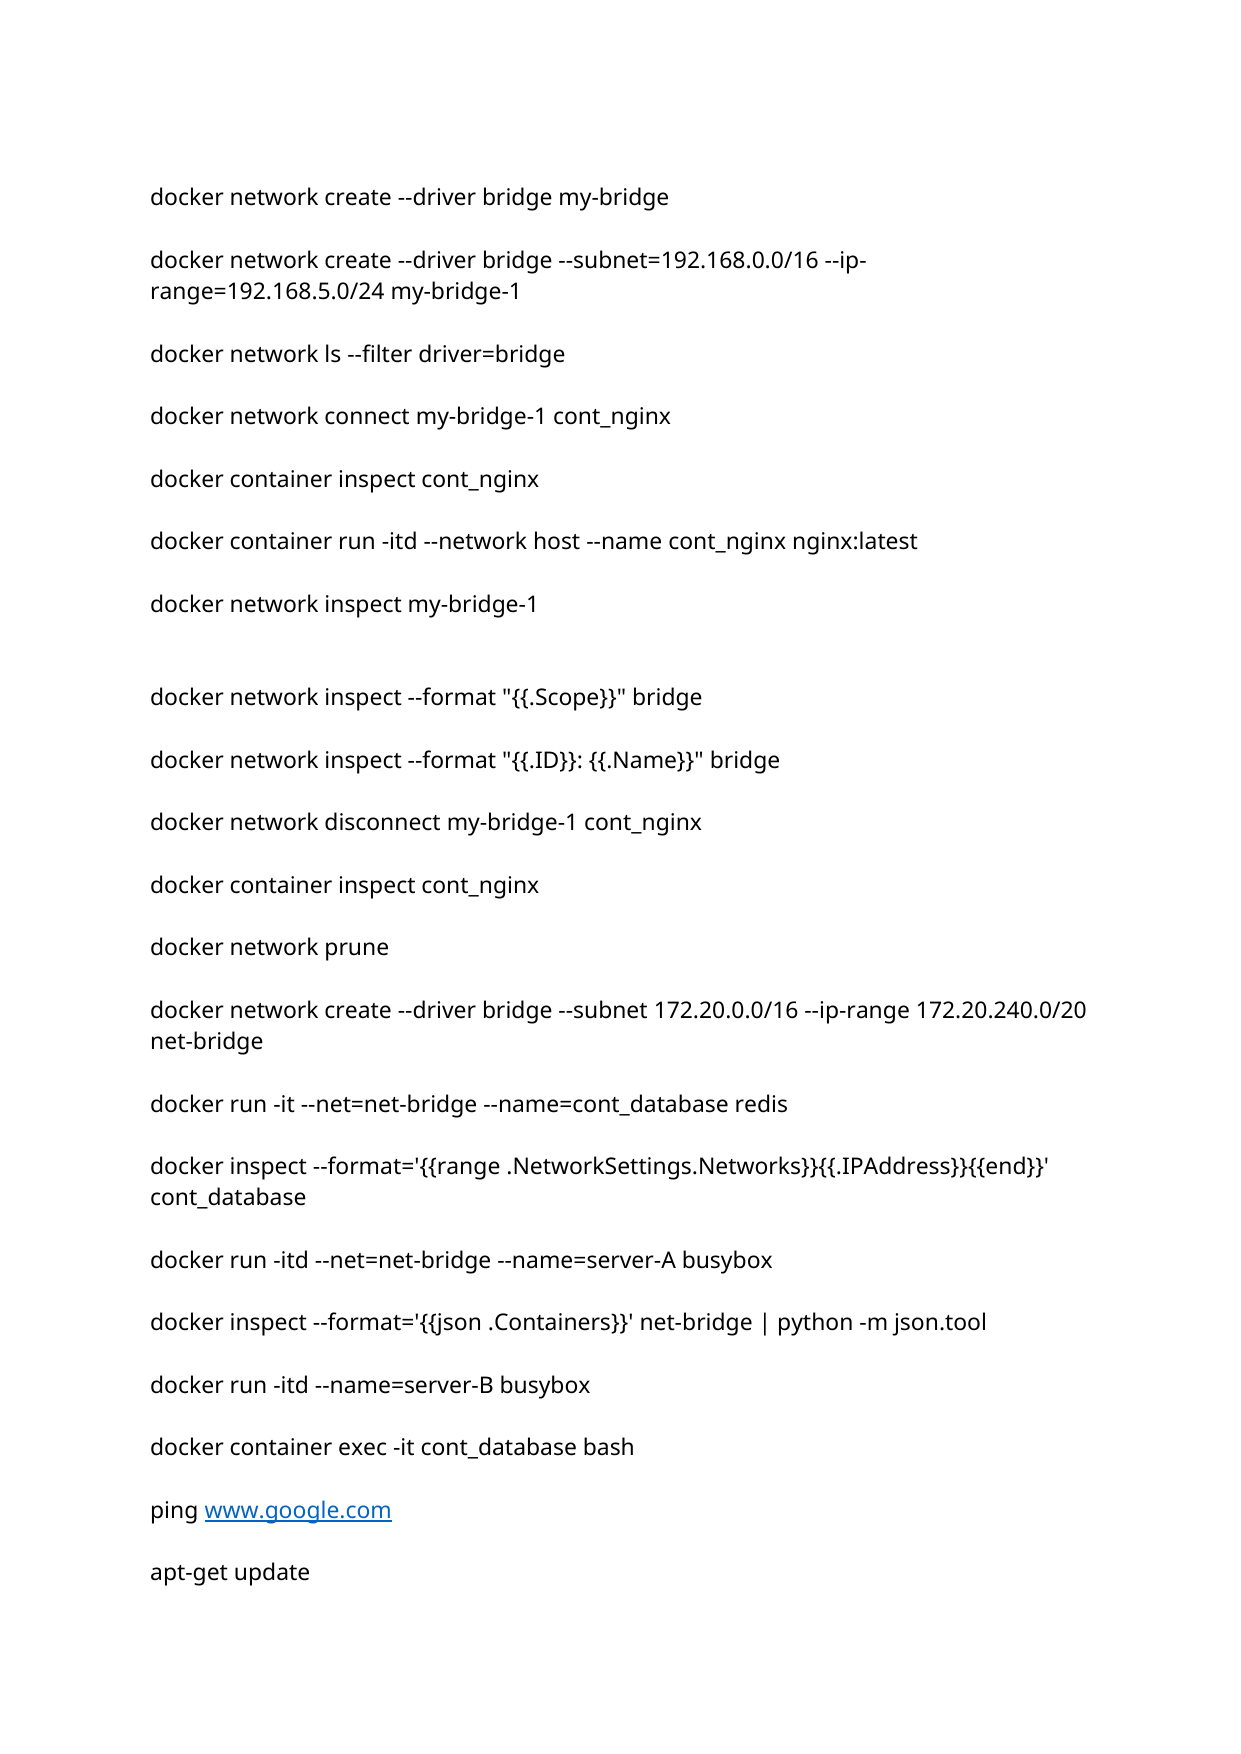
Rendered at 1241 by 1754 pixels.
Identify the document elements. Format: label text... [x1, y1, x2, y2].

text docker container inspect cont_nginx [150, 462, 1090, 494]
text docker network prune [150, 931, 1090, 962]
text docker network create --driver bridge my-bridge [150, 181, 1090, 212]
text docker network disconnect my-bridge-1 cont_nginx [150, 806, 1090, 837]
text docker network inspect --format "{{.ID}}: {{.Name}}" bridge [150, 744, 1090, 775]
text docker network ls --filter driver=bridge [150, 337, 1090, 369]
text docker run -itd --name=server-B busybox [150, 1369, 1090, 1400]
text docker network connect my-bridge-1 cont_nginx [150, 400, 1090, 431]
text docker network create --driver bridge --subnet=192.168.0.0/16 --ip-range=192.168.5.0/24 my-bridge-1 [150, 244, 1090, 306]
text docker run -itd --net=net-bridge --name=server-A busybox [150, 1244, 1090, 1275]
text docker network inspect --format "{{.Scope}}" bridge [150, 681, 1090, 712]
text docker run -it --net=net-bridge --name=cont_database redis [150, 1087, 1090, 1119]
text ping www.google.com [150, 1494, 1090, 1525]
text docker container run -itd --network host --name cont_nginx nginx:latest [150, 525, 1090, 556]
text docker inspect --format='{{json .Containers}}' net-bridge | python -m json.tool [150, 1306, 1090, 1337]
text docker inspect --format='{{range .NetworkSettings.Networks}}{{.IPAddress}}{{end}}' cont_database [150, 1150, 1090, 1212]
text docker network create --driver bridge --subnet 172.20.0.0/16 --ip-range 172.20.240.0/20 net-bridge [150, 994, 1090, 1056]
text docker container exec -it cont_database bash [150, 1431, 1090, 1462]
text docker container inspect cont_nginx [150, 869, 1090, 900]
text docker network inspect my-bridge-1 [150, 587, 1090, 619]
text apt-get update [150, 1556, 1090, 1587]
